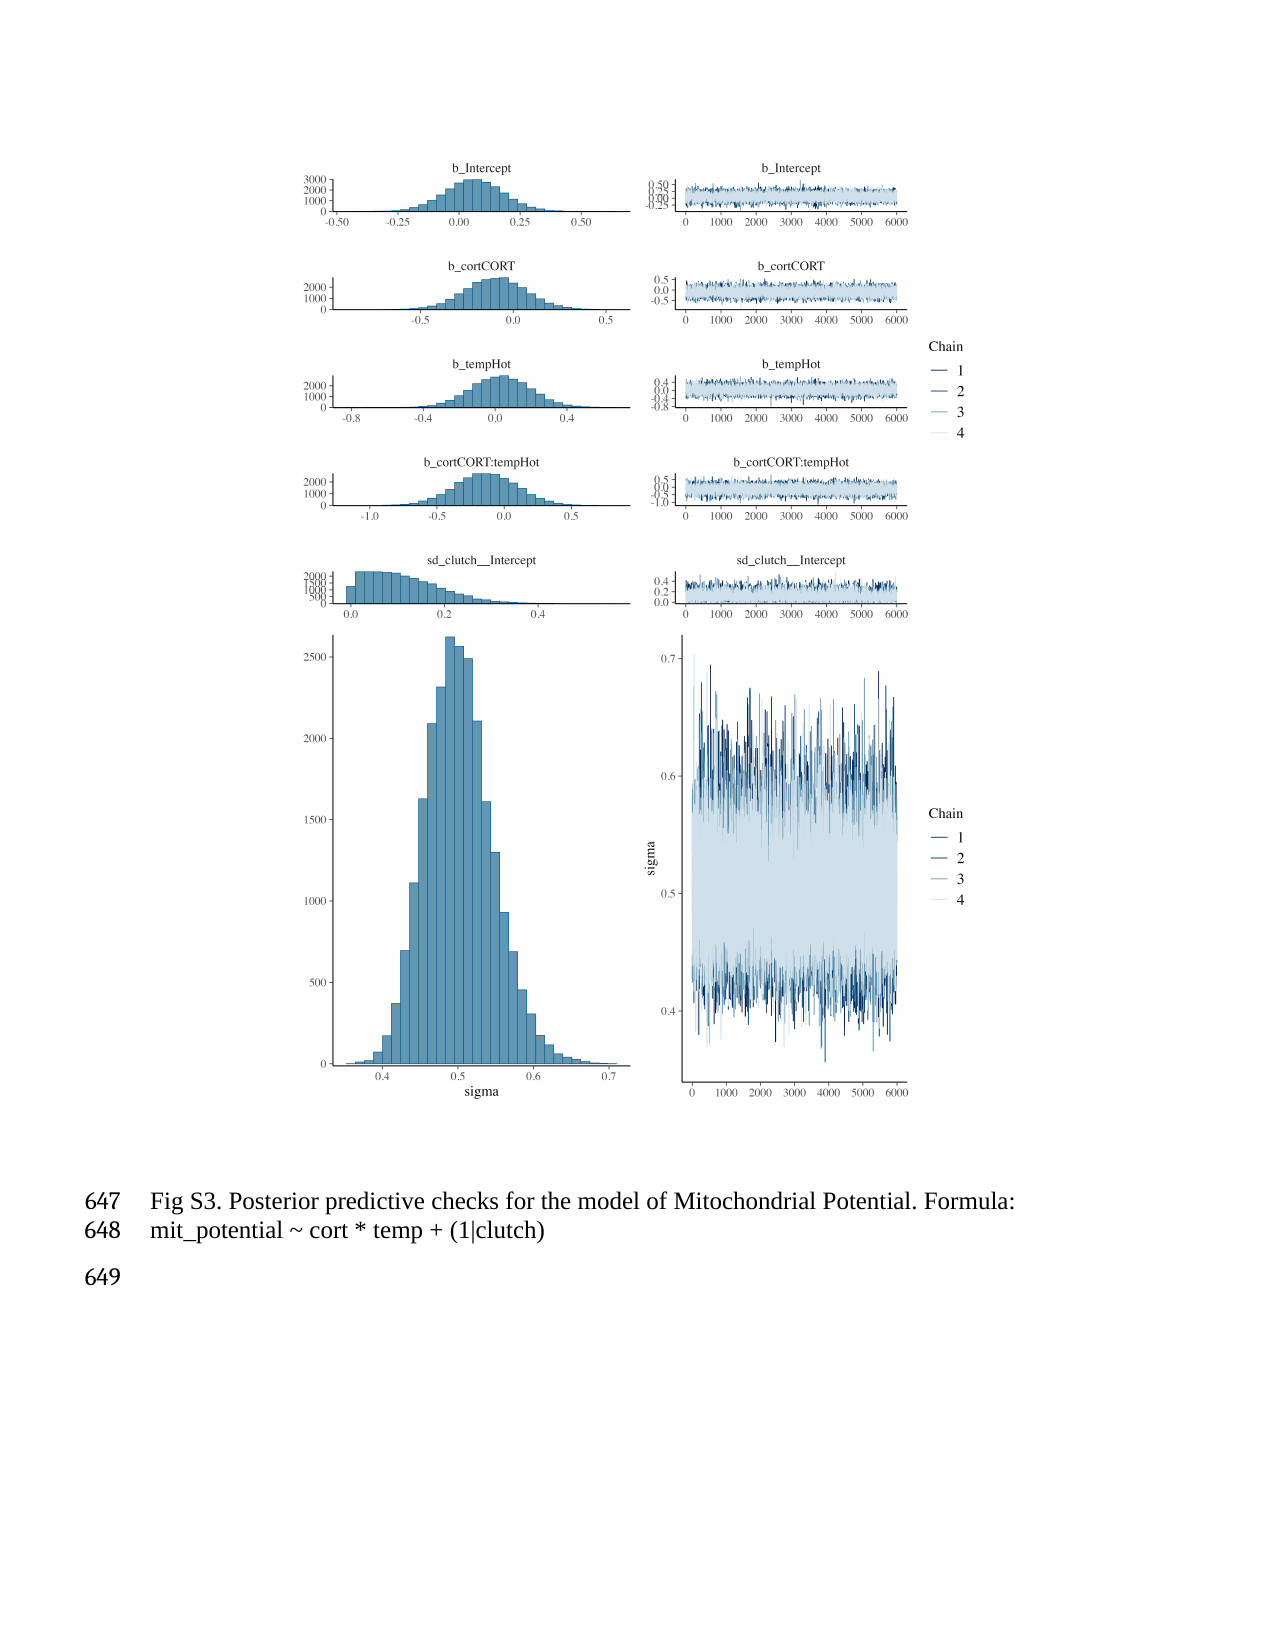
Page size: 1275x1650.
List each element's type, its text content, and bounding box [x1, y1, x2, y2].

table_header [150, 150, 1125, 1168]
picture [296, 150, 979, 1106]
text Fig S3. Posterior predictive checks for the model of Mitochondrial Potential. Formula: mit_potential ~ cort * temp + (1|clutch) [150, 1186, 1125, 1244]
